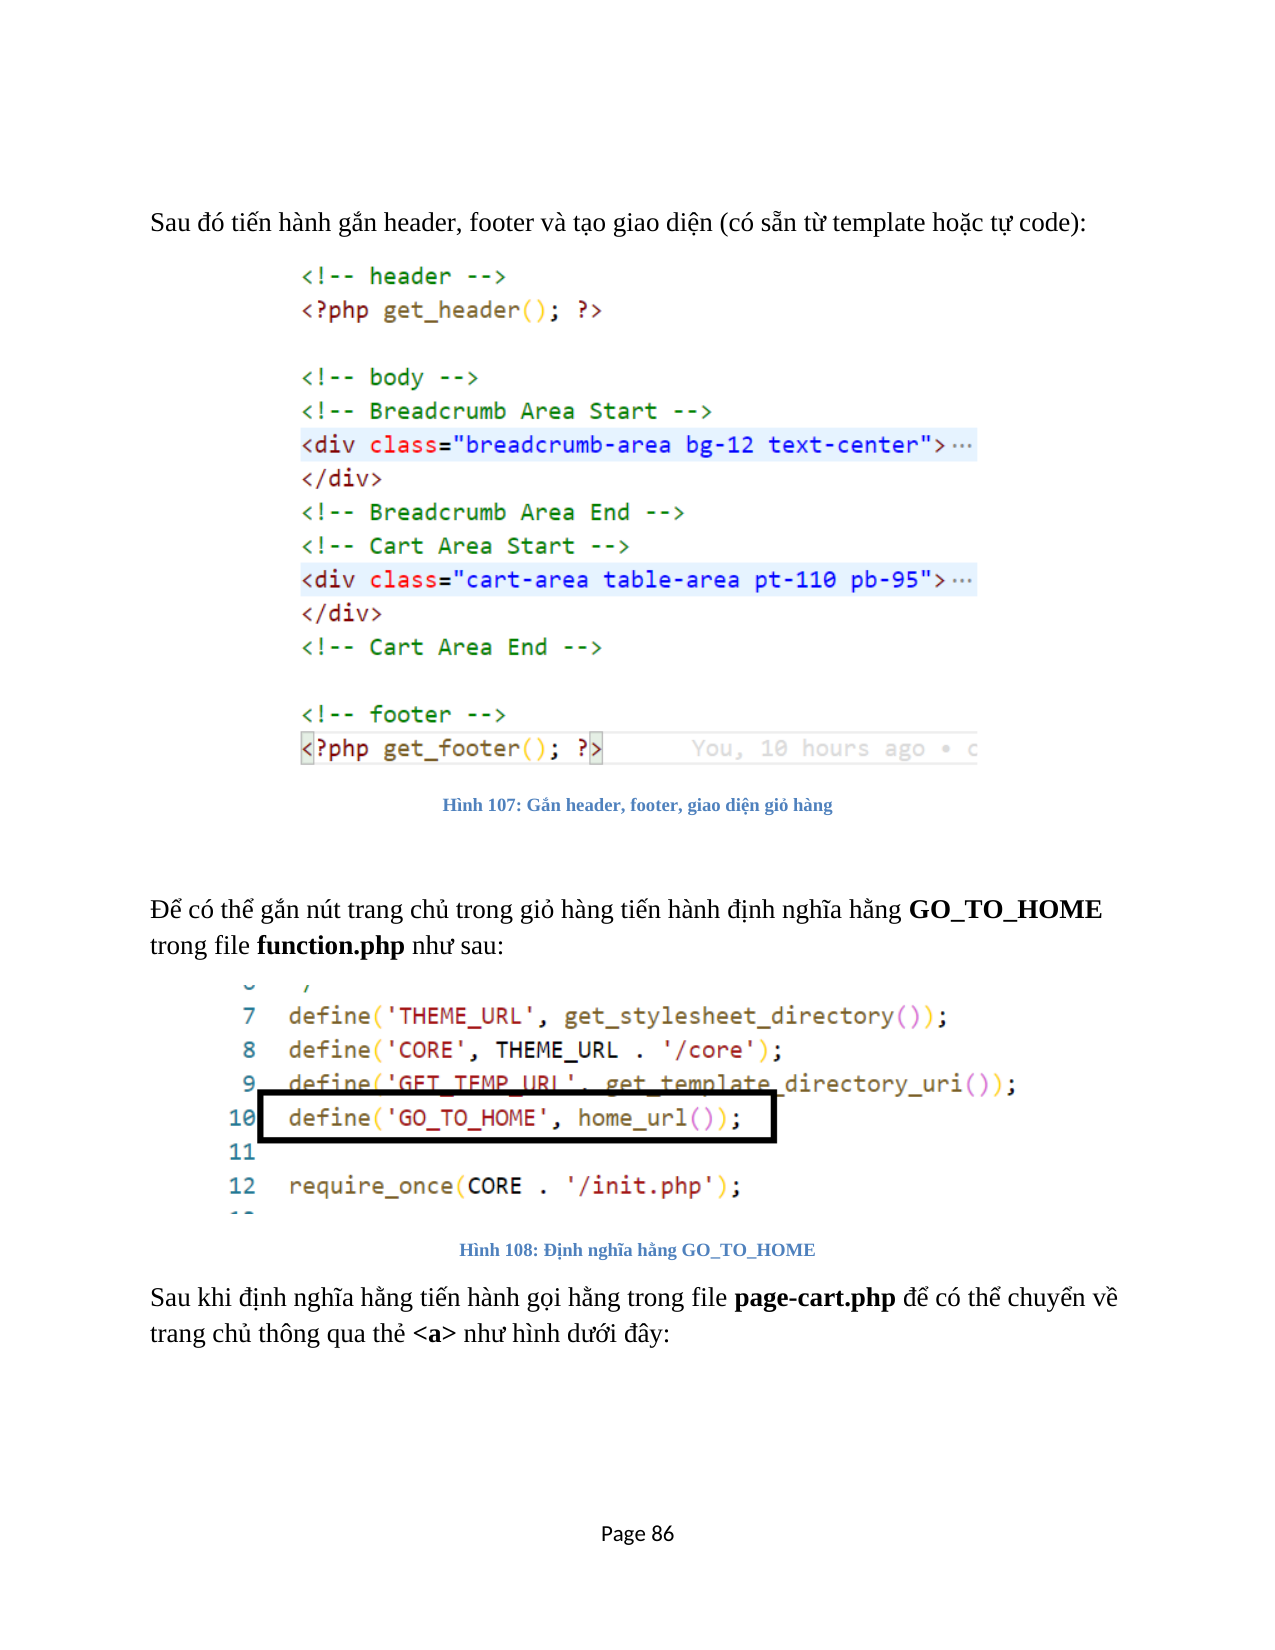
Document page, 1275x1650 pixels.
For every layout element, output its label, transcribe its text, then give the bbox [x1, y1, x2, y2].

text Sau đó tiến hành gắn header, footer và tạo giao diện (có sẵn từ template hoặc tự code): [150, 207, 1125, 238]
text Hình 108: Định nghĩa hằng GO_TO_HOME [150, 1239, 1125, 1260]
text Để có thể gắn nút trang chủ trong giỏ hàng tiến hành định nghĩa hằng GO_TO_HOME trong file function.php như sau: [150, 893, 1125, 960]
text Hình 107: Gắn header, footer, giao diện giỏ hàng [150, 794, 1125, 816]
picture [221, 985, 1054, 1214]
picture [297, 263, 978, 770]
text Sau khi định nghĩa hằng tiến hành gọi hằng trong file page-cart.php để có thể chuyển về trang chủ thông qua thẻ <a> như hình dưới đây: [150, 1281, 1125, 1348]
